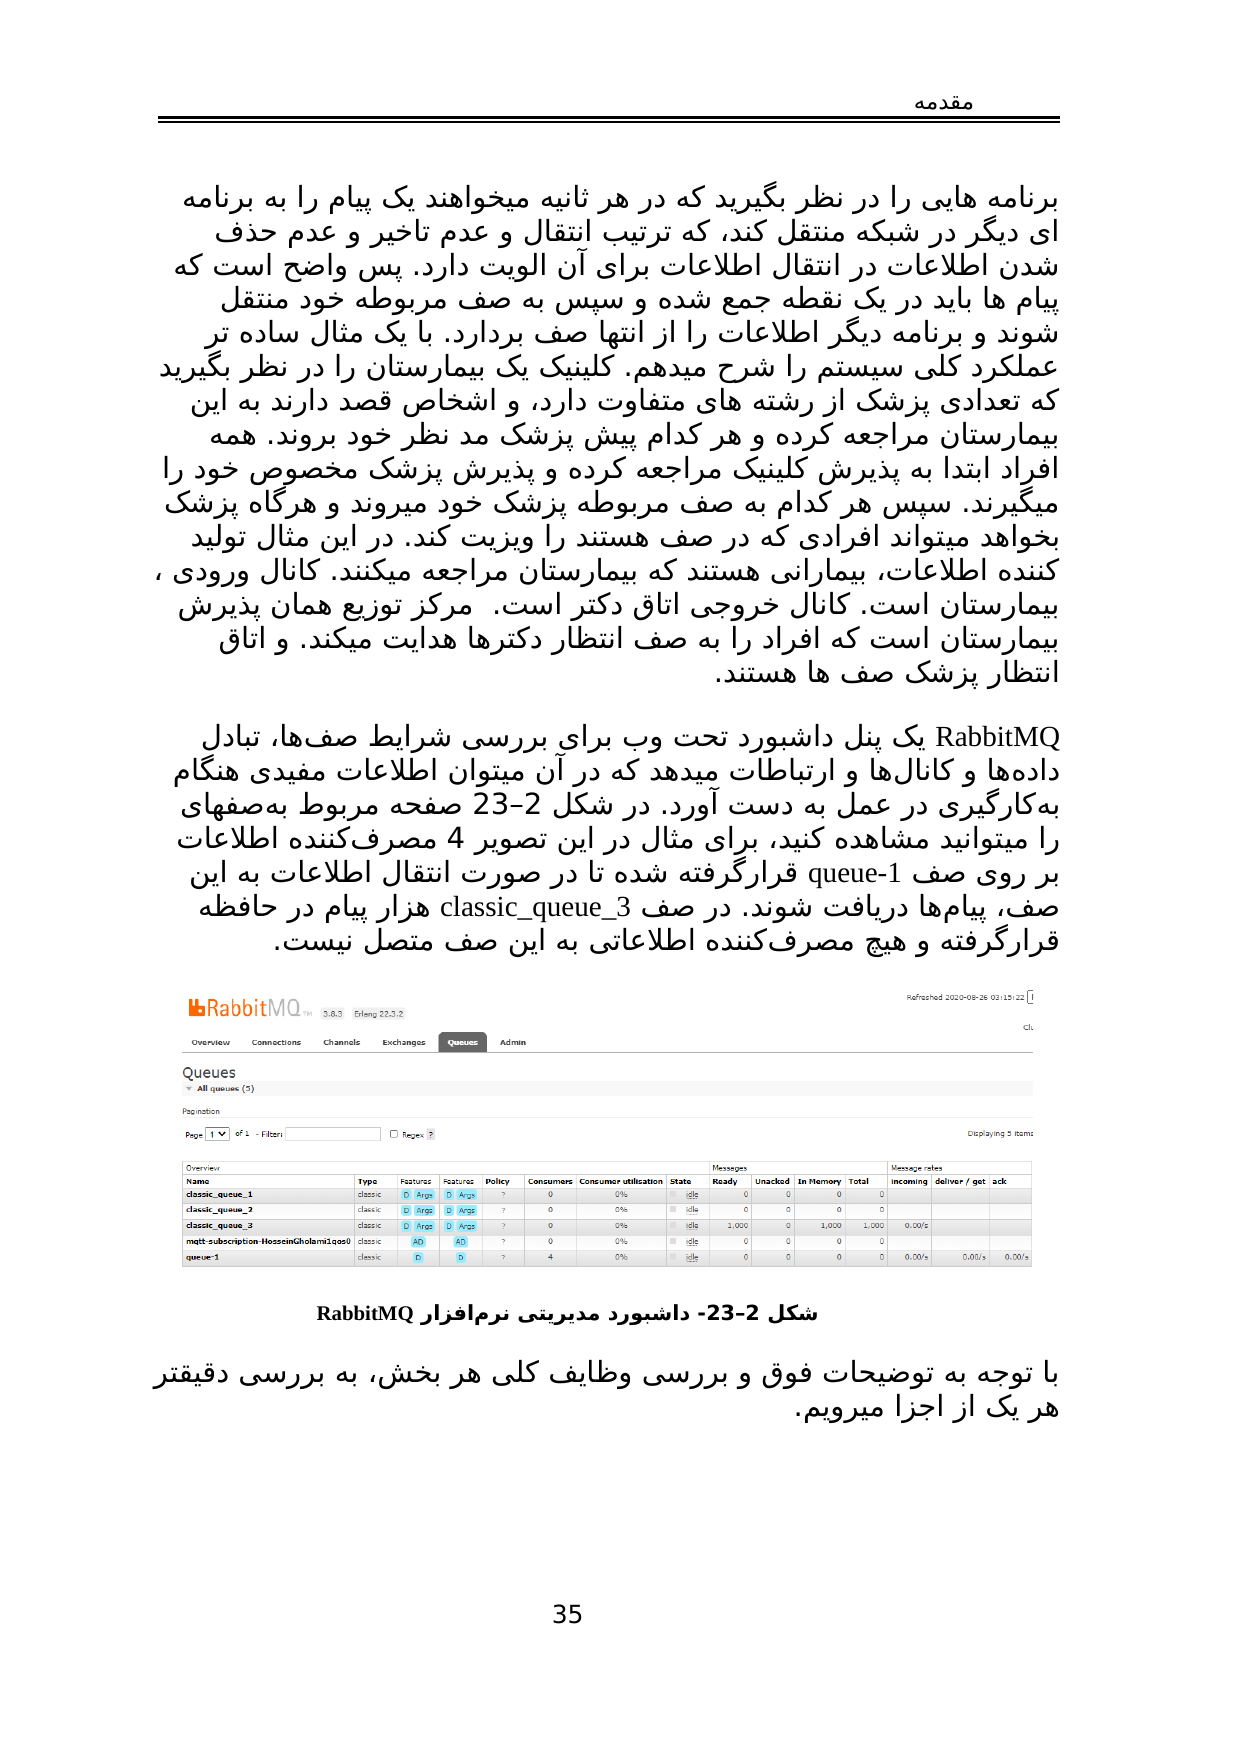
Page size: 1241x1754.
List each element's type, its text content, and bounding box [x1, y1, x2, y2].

text با توجه به توضیحات فوق و بررسی وظایف کلی هر بخش، به بررسی دقیقتر هر یک از اجزا میرویم. [150, 1355, 1060, 1423]
picture [176, 987, 1034, 1271]
text برنامه هایی را در نظر بگیرید که در هر ثانیه میخواهند یک پیام را به برنامه ای دیگر در شبکه منتقل کند، که ترتیب انتقال و عدم تاخیر و عدم حذف شدن اطلاعات در انتقال اطلاعات برای آن الویت دارد. پس واضح است که پیام ها باید در یک نقطه جمع شده و سپس به صف مربوطه خود منتقل شوند و برنامه دیگر اطلاعات را از انتها صف بردارد. با یک مثال ساده تر عملکرد کلی سیستم را شرح میدهم. کلینیک یک بیمارستان را در نظر بگیرید که تعدادی پزشک از رشته های متفاوت دارد، و اشخاص قصد دارند به این بیمارستان مراجعه کرده و هر کدام پیش پزشک مد نظر خود بروند. همه افراد ابتدا به پذیرش کلینیک مراجعه کرده و پذیرش پزشک مخصوص خود را میگیرند. سپس هر کدام به صف مربوطه پزشک خود میروند و هرگاه پزشک بخواهد میتواند افرادی که در صف هستند را ویزیت کند. در این مثال تولید کننده اطلاعات، بیمارانی هستند که بیمارستان مراجعه میکنند. کانال ورودی ، بیمارستان است. کانال خروجی اتاق دکتر است. مرکز توزیع همان پذیرش بیمارستان است که افراد را به صف انتظار دکترها هدایت میکند. و اتاق انتظار پزشک صف ها هستند. [150, 180, 1060, 689]
